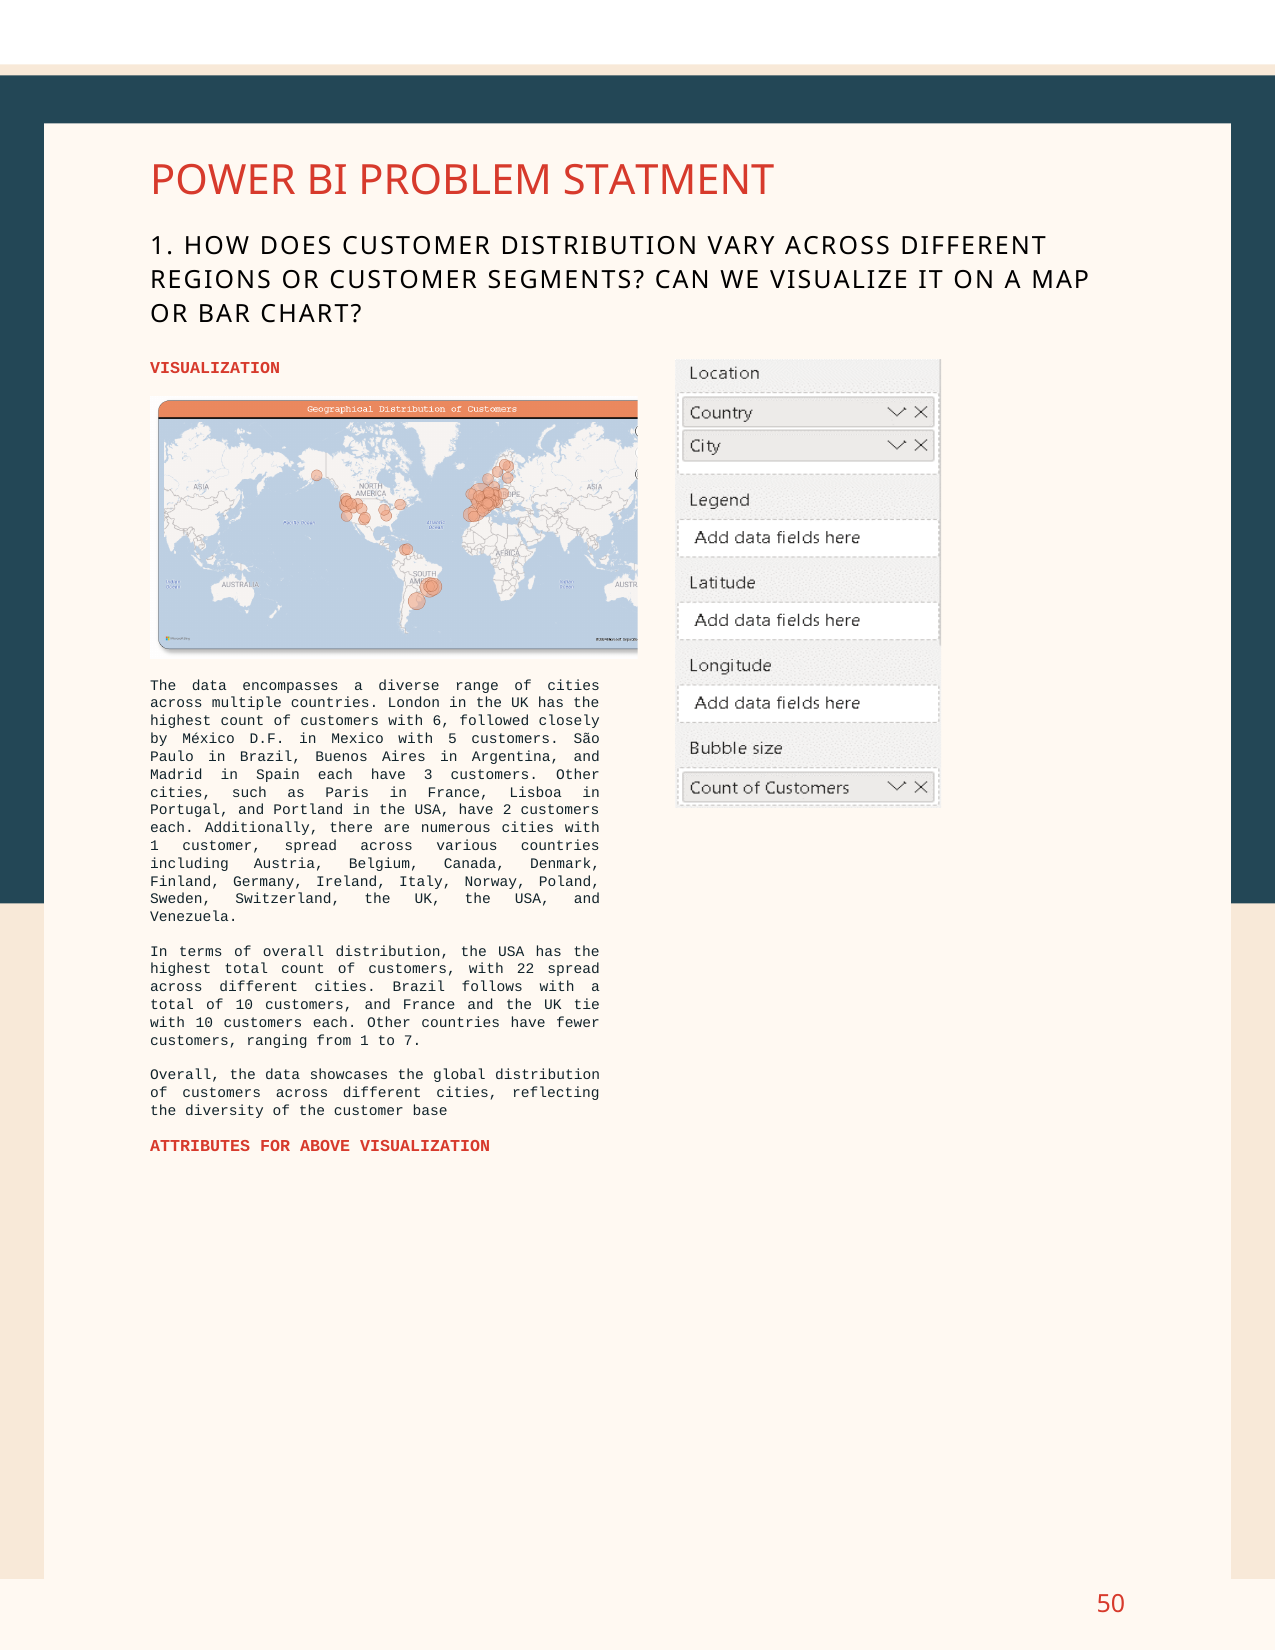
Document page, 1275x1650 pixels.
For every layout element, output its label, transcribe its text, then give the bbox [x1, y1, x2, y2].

text Overall, the data showcases the global distribution of customers across different cities, reflecting the diversity of the customer base [150, 1067, 600, 1120]
text In terms of overall distribution, the USA has the highest total count of customers, with 22 spread across different cities. Brazil follows with a total of 10 customers, and France and the UK tie with 10 customers each. Other countries have fewer customers, ranging from 1 to 7. [150, 944, 600, 1049]
text ATTRIBUTES FOR ABOVE VISUALIZATION [150, 1138, 600, 1156]
picture [675, 359, 942, 808]
text The data encompasses a diverse range of cities across multiple countries. London in the UK has the highest count of customers with 6, followed closely by México D.F. in Mexico with 5 customers. São Paulo in Brazil, Buenos Aires in Argentina, and Madrid in Spain each have 3 customers. Other cities, such as Paris in France, Lisboa in Portugal, and Portland in the USA, have 2 customers each. Additionally, there are numerous cities with 1 customer, spread across various countries including Austria, Belgium, Canada, Denmark, Finland, Germany, Ireland, Italy, Norway, Poland, Sweden, Switzerland, the UK, the USA, and Venezuela. [150, 678, 600, 926]
picture [150, 396, 638, 659]
text POWER BI PROBLEM STATMENT [150, 150, 1125, 207]
text 1. How does customer distribution vary across different regions or customer segments? Can we visualize it on a map or bar chart? [150, 228, 1125, 330]
text VISUALIZATION [150, 359, 600, 378]
